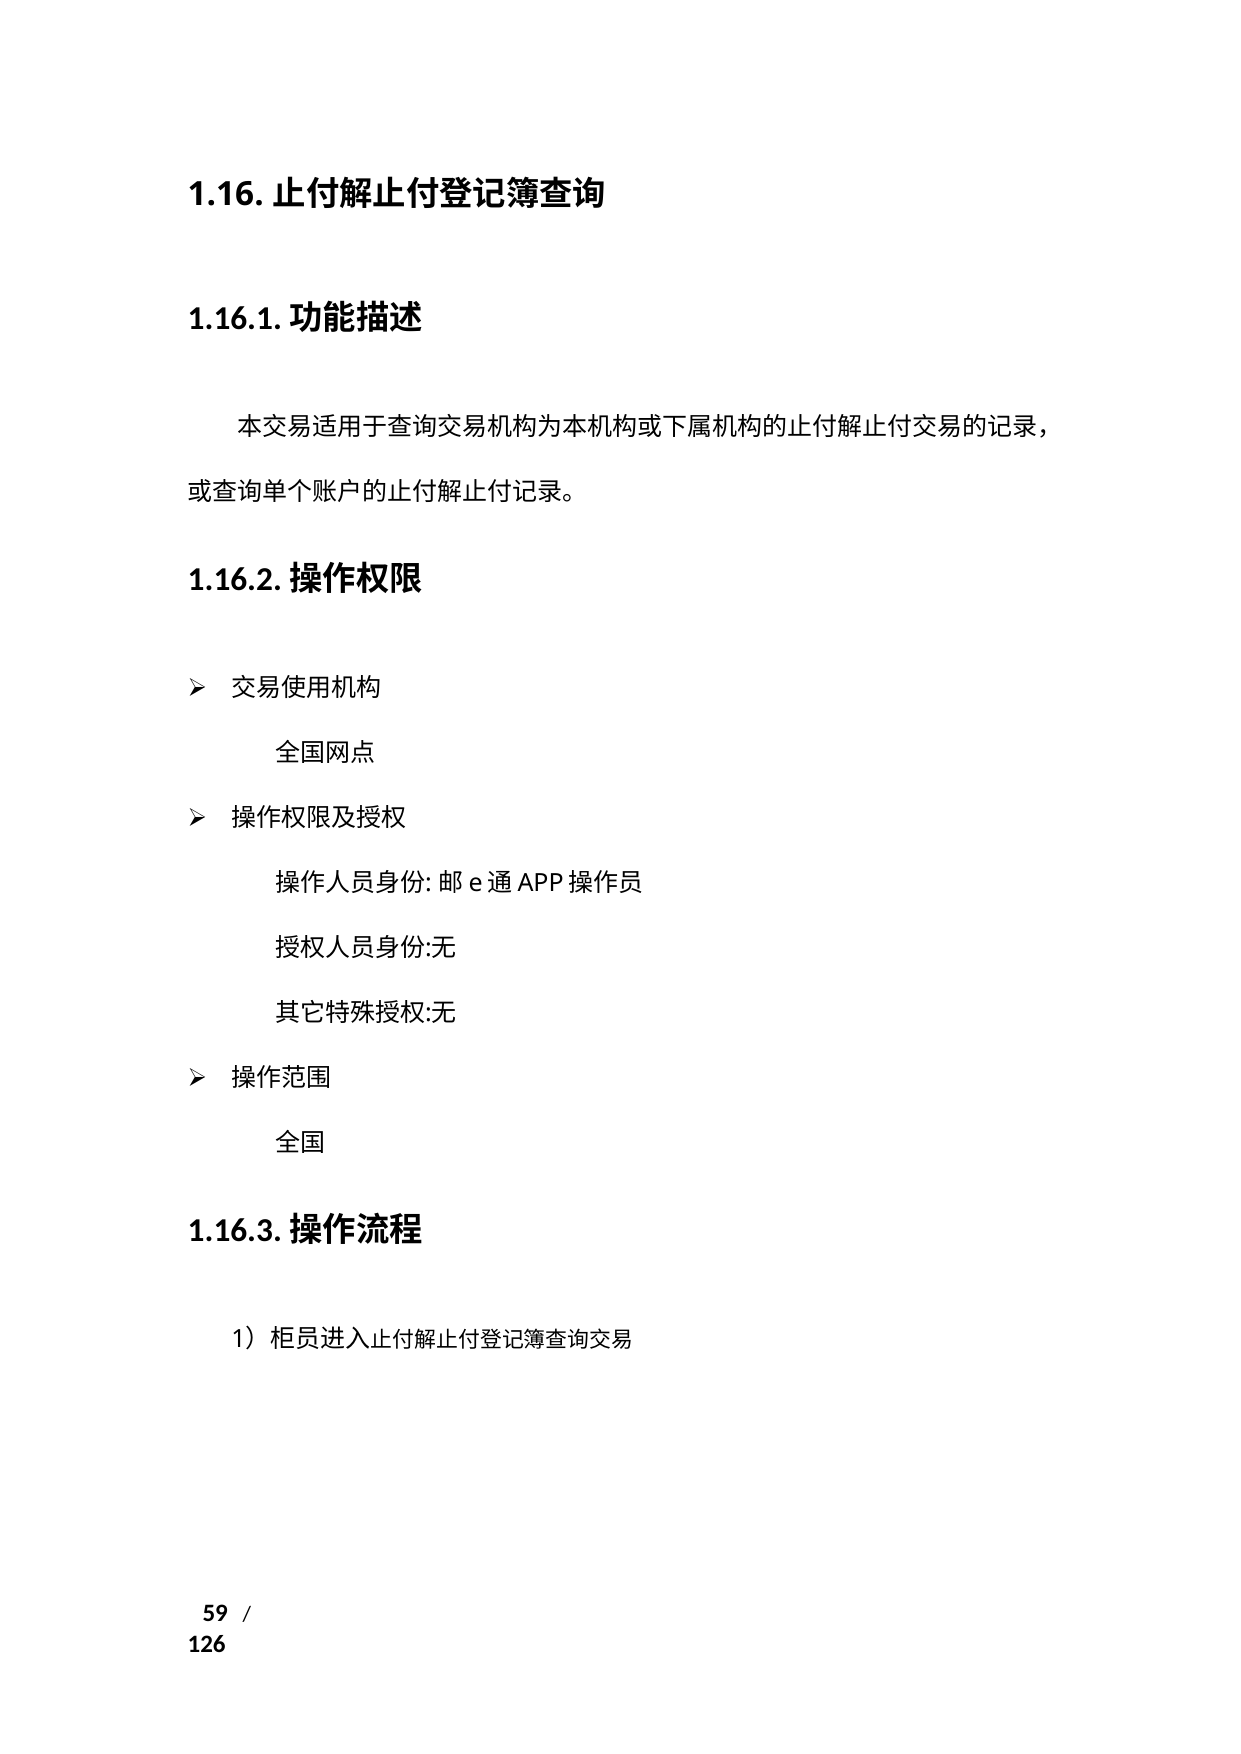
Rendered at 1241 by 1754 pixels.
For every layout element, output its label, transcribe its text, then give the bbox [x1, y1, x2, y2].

text 全国 [231, 1108, 1053, 1173]
text 授权人员身份:无 [231, 913, 1053, 978]
text 其它特殊授权:无 [231, 978, 1053, 1043]
list 柜员进入止付解止付登记簿查询交易 [187, 1304, 1053, 1369]
list 操作范围 [187, 1043, 1053, 1108]
text 本交易适用于查询交易机构为本机构或下属机构的止付解止付交易的记录，或查询单个账户的止付解止付记录。 [187, 392, 1053, 522]
subtitle 止付解止付登记簿查询 [187, 159, 1053, 224]
text 全国网点 [187, 718, 1053, 783]
subtitle 功能描述 [187, 282, 1053, 347]
list 交易使用机构 [187, 653, 1053, 718]
subtitle 操作流程 [187, 1194, 1053, 1259]
list 操作权限及授权 [187, 783, 1053, 848]
subtitle 操作权限 [187, 543, 1053, 608]
text 操作人员身份: 邮e通APP操作员 [231, 848, 1053, 913]
